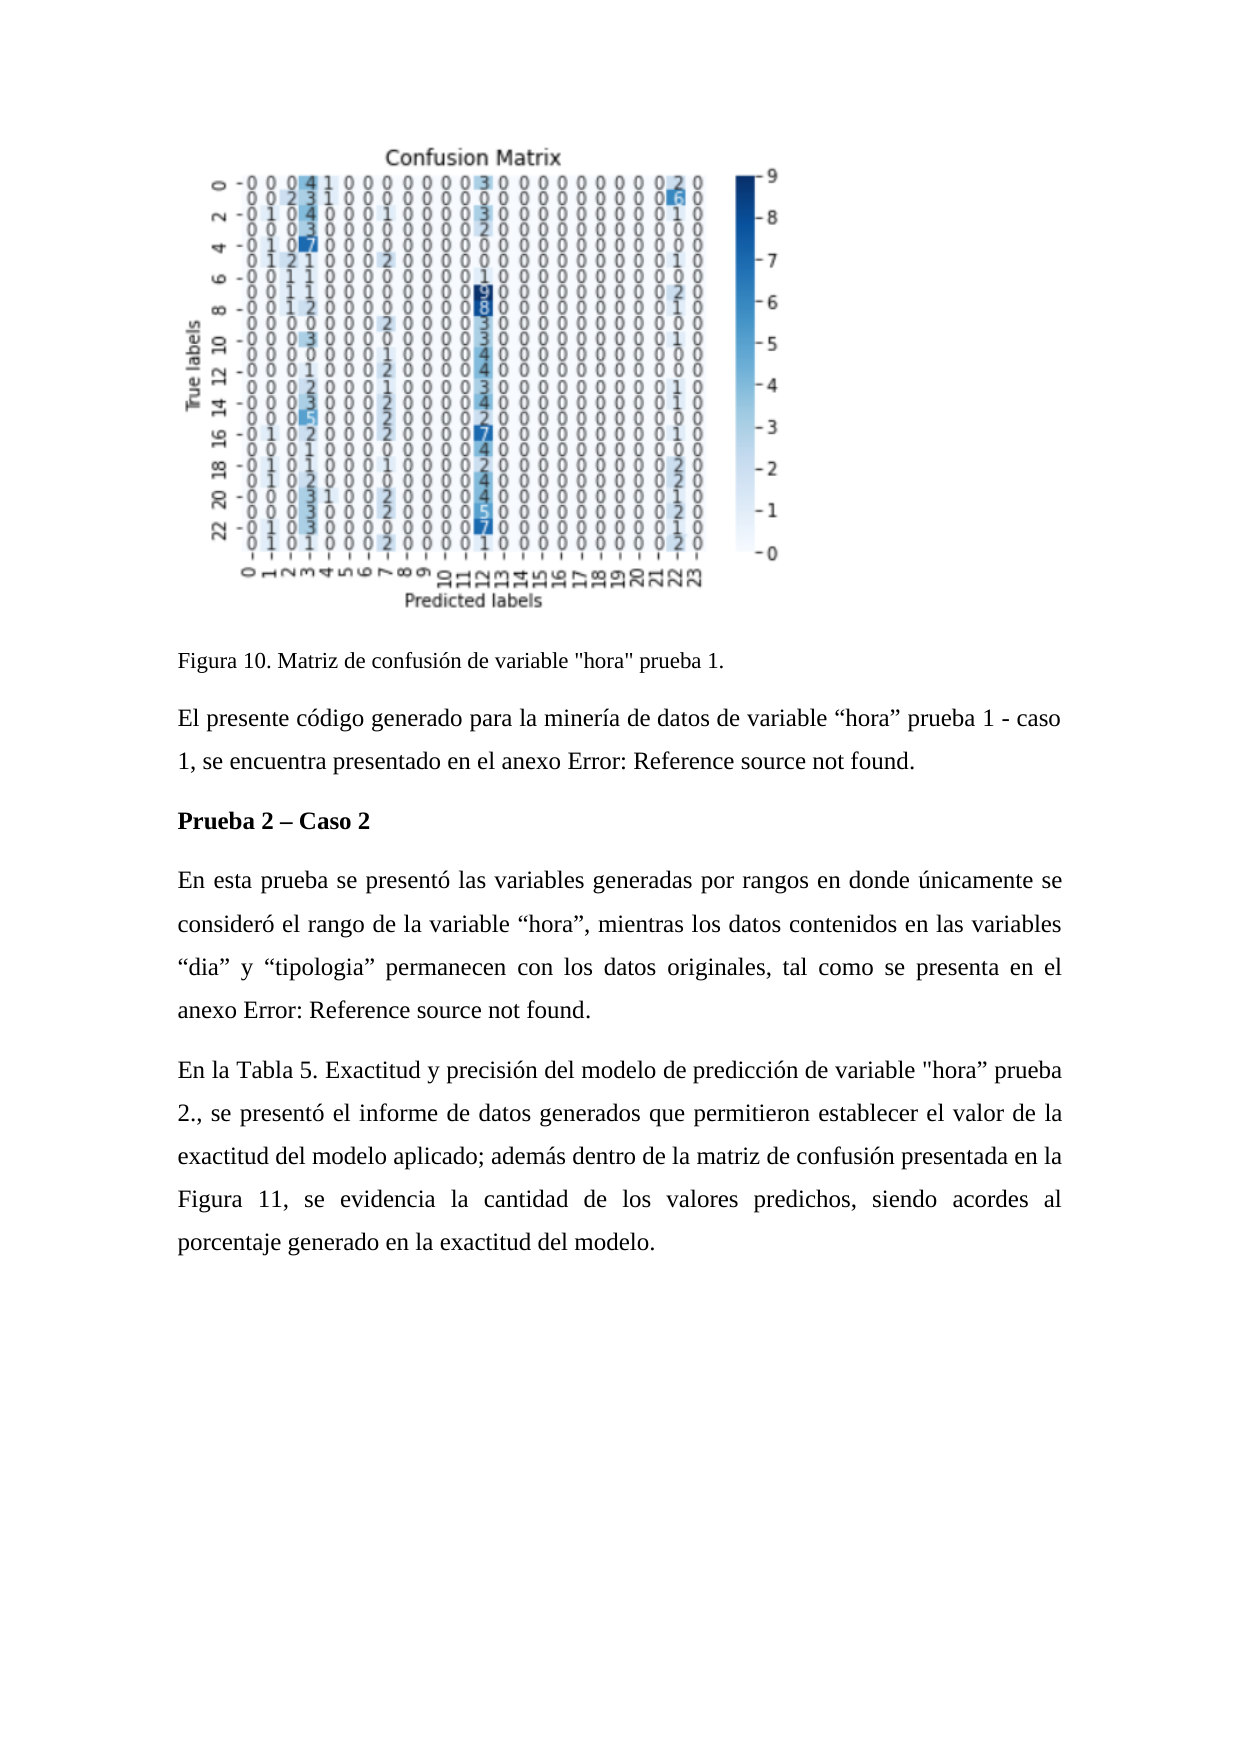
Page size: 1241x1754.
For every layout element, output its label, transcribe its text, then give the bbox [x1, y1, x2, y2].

text Prueba 2 – Caso 2 [177, 806, 1063, 834]
picture [177, 147, 794, 617]
